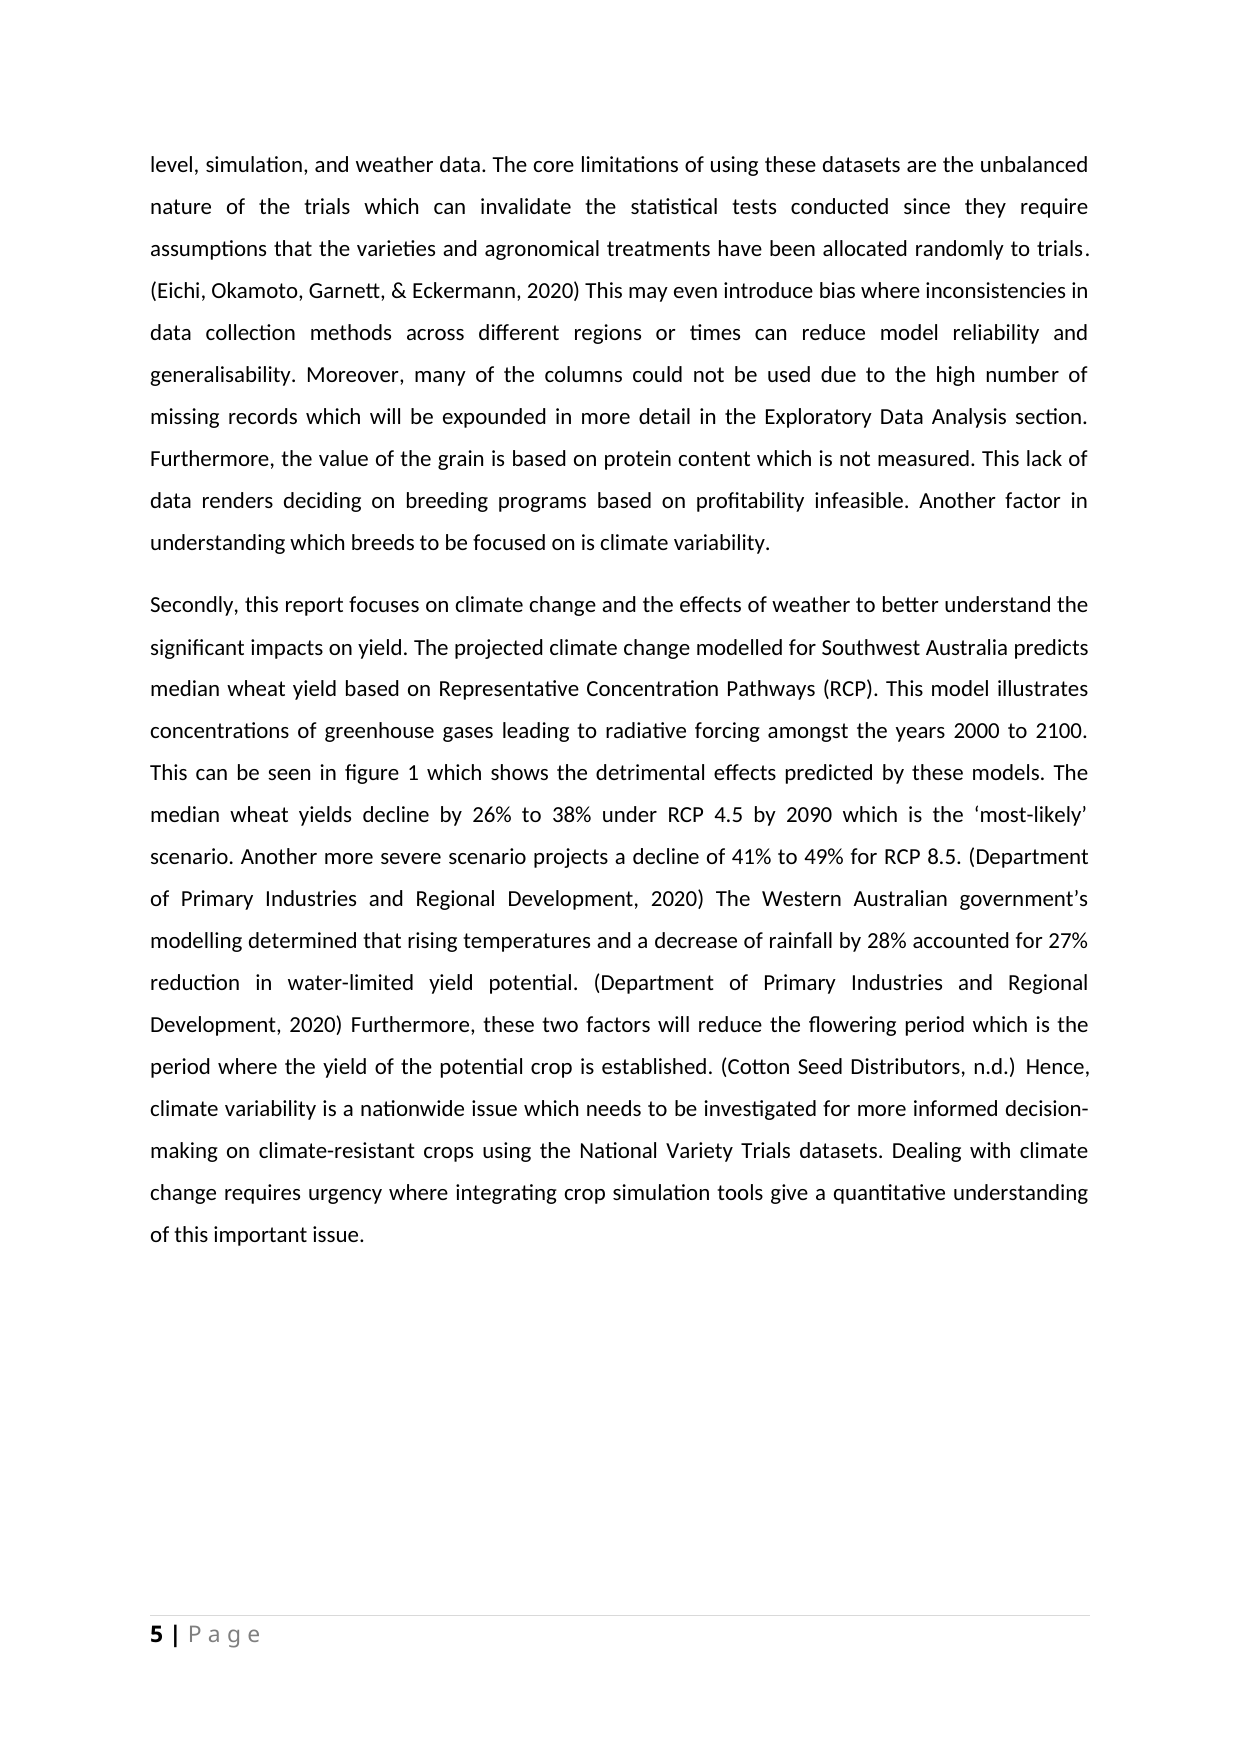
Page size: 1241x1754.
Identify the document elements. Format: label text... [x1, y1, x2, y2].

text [150, 150, 1090, 556]
text Secondly, this report focuses on climate change and the effects of weather to better understand the significant impacts on yield. The projected climate change modelled for Southwest Australia predicts median wheat yield based on Representative Concentration Pathways (RCP). This model illustrates concentrations of greenhouse gases leading to radiative forcing amongst the years 2000 to 2100. This can be seen in figure 1 which shows the detrimental effects predicted by these models. The median wheat yields decline by 26% to 38% under RCP 4.5 by 2090 which is the ‘most-likely’ scenario. Another more severe scenario projects a decline of 41% to 49% for RCP 8.5. (Department of Primary Industries and Regional Development, 2020) The Western Australian government’s modelling determined that rising temperatures and a decrease of rainfall by 28% accounted for 27% reduction in water-limited yield potential. (Department of Primary Industries and Regional Development, 2020) Furthermore, these two factors will reduce the flowering period which is the period where the yield of the potential crop is established. (Cotton Seed Distributors, n.d.) Hence, climate variability is a nationwide issue which needs to be investigated for more informed decision-making on climate-resistant crops using the National Variety Trials datasets. Dealing with climate change requires urgency where integrating crop simulation tools give a quantitative understanding of this important issue. [150, 591, 1090, 1248]
